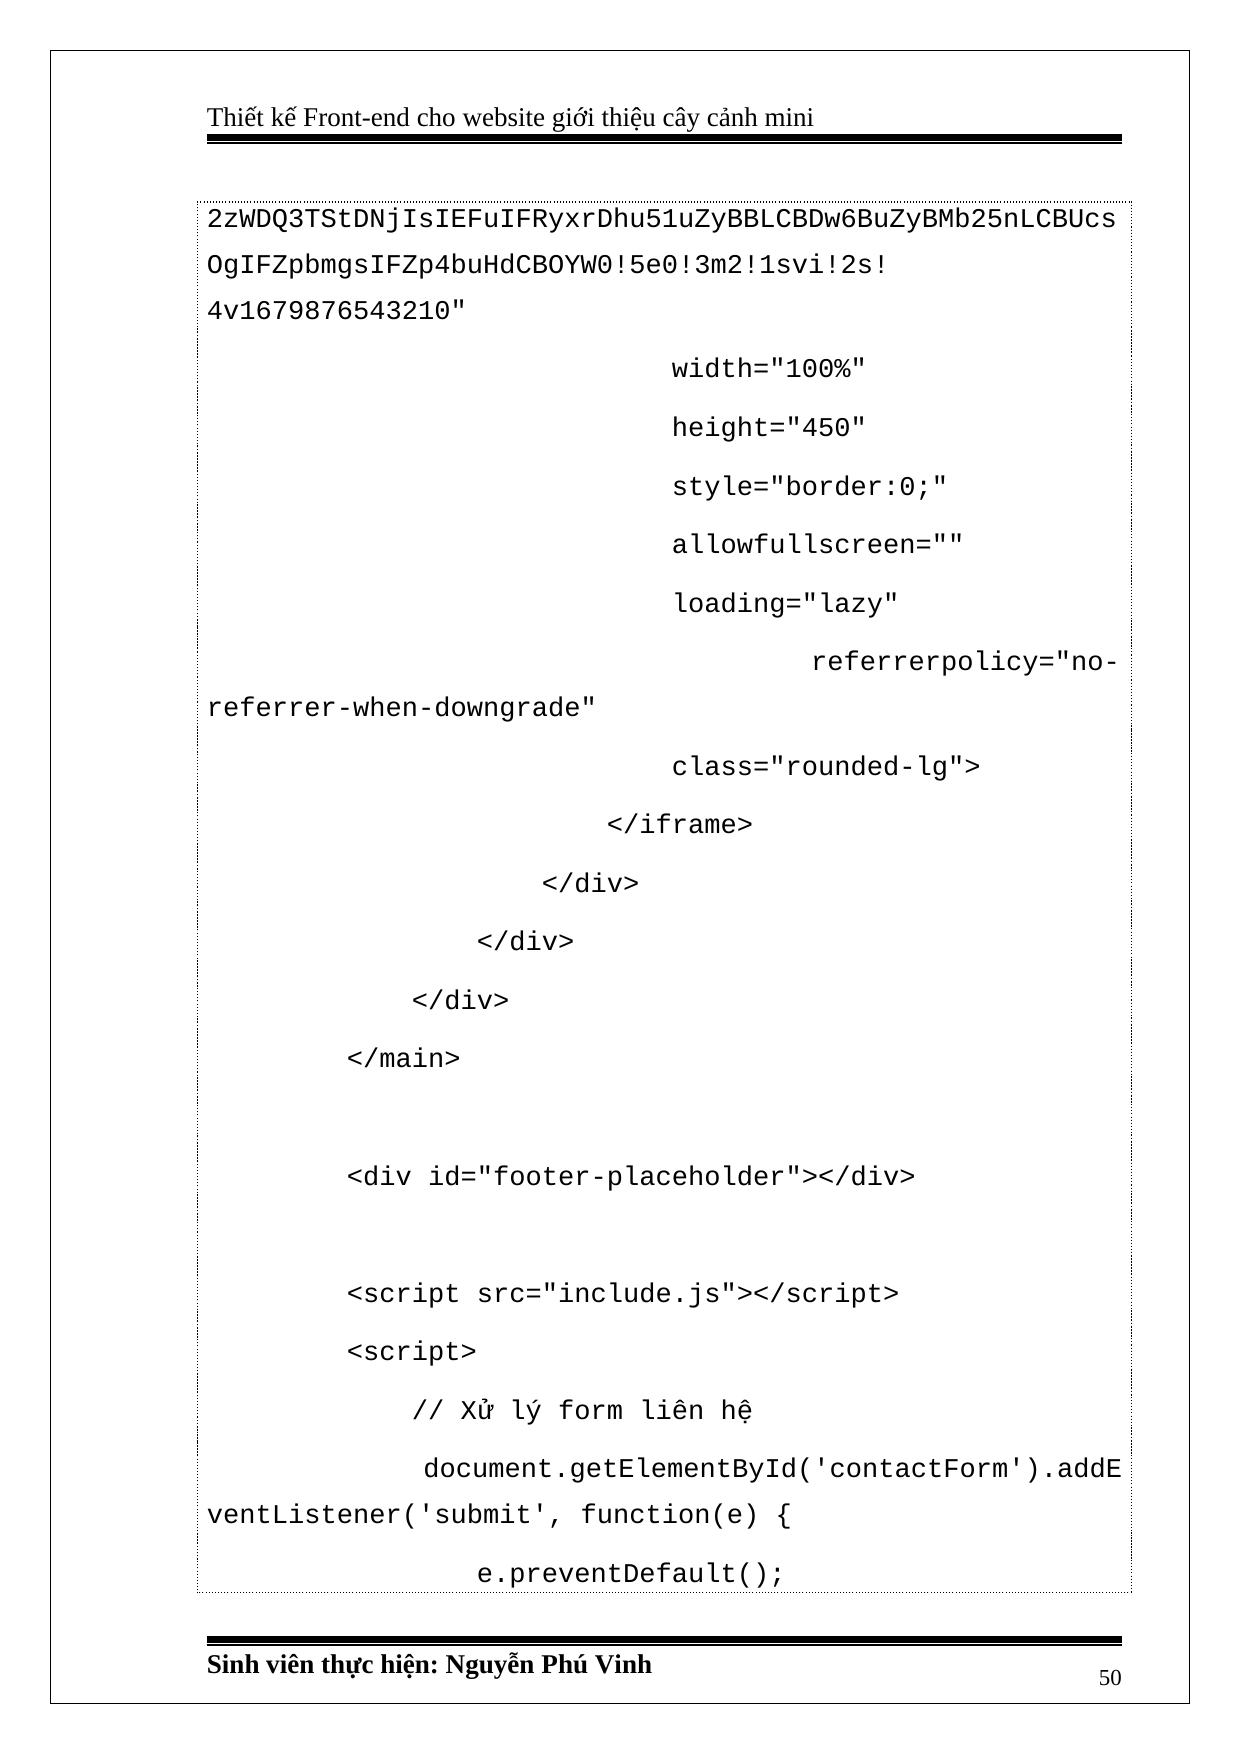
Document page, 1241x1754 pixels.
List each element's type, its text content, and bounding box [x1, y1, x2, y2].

text height="450" [197, 411, 1132, 444]
text // Xử lý form liên hệ [197, 1393, 1132, 1427]
text document.getElementById('contactForm').addEventListener('submit', function(e) { [197, 1452, 1132, 1532]
text <script src="include.js"></script> [197, 1276, 1132, 1310]
text allowfullscreen="" [197, 528, 1132, 562]
text </div> [197, 866, 1132, 900]
text </iframe> [197, 808, 1132, 842]
text </div> [197, 925, 1132, 959]
text <div id="footer-placeholder"></div> [197, 1159, 1132, 1193]
text style="border:0;" [197, 469, 1132, 503]
text e.preventDefault(); [197, 1556, 1132, 1593]
text loading="lazy" [197, 586, 1132, 620]
text referrerpolicy="no-referrer-when-downgrade" [197, 645, 1132, 725]
text width="100%" [197, 352, 1132, 386]
text </main> [197, 1042, 1132, 1076]
text </div> [197, 983, 1132, 1017]
text class="rounded-lg"> [197, 749, 1132, 783]
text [197, 201, 1132, 327]
text <script> [197, 1335, 1132, 1369]
